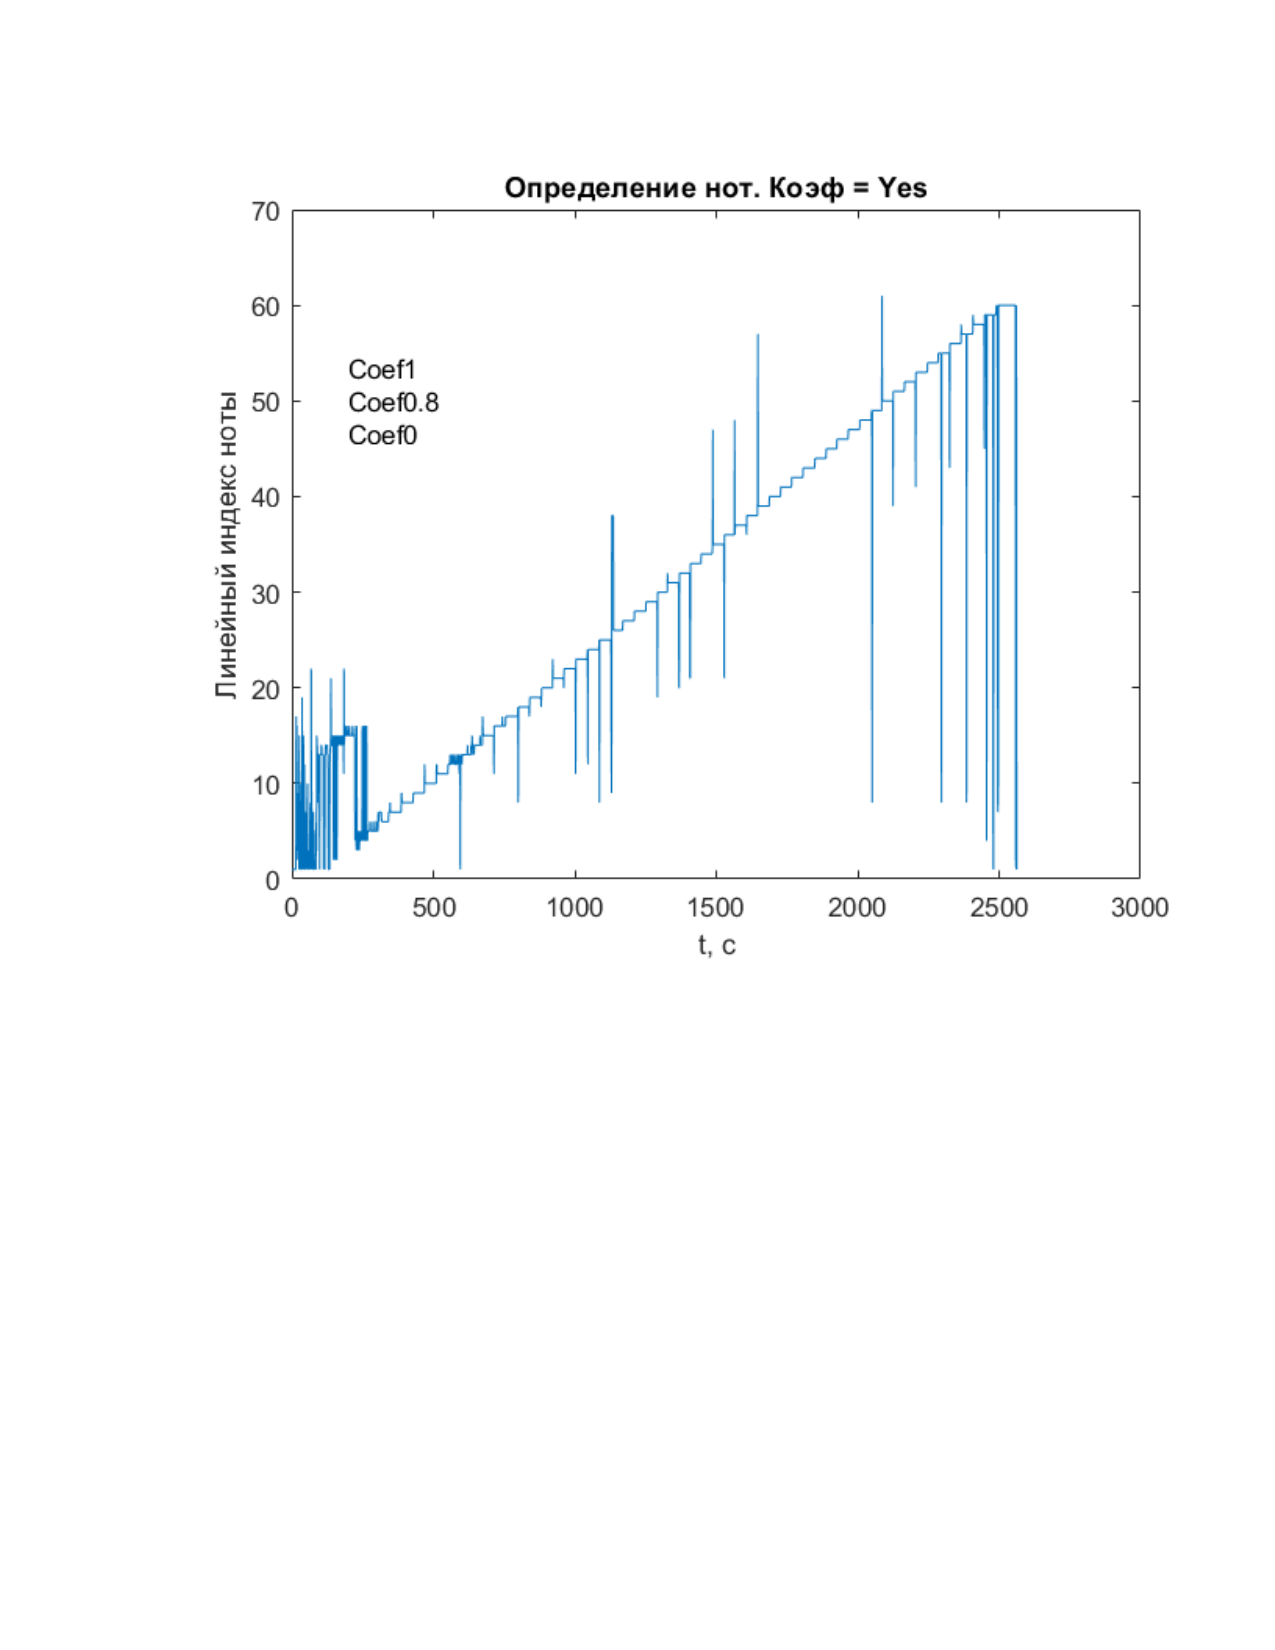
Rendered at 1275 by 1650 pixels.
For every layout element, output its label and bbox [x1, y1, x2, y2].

picture [150, 150, 1244, 970]
